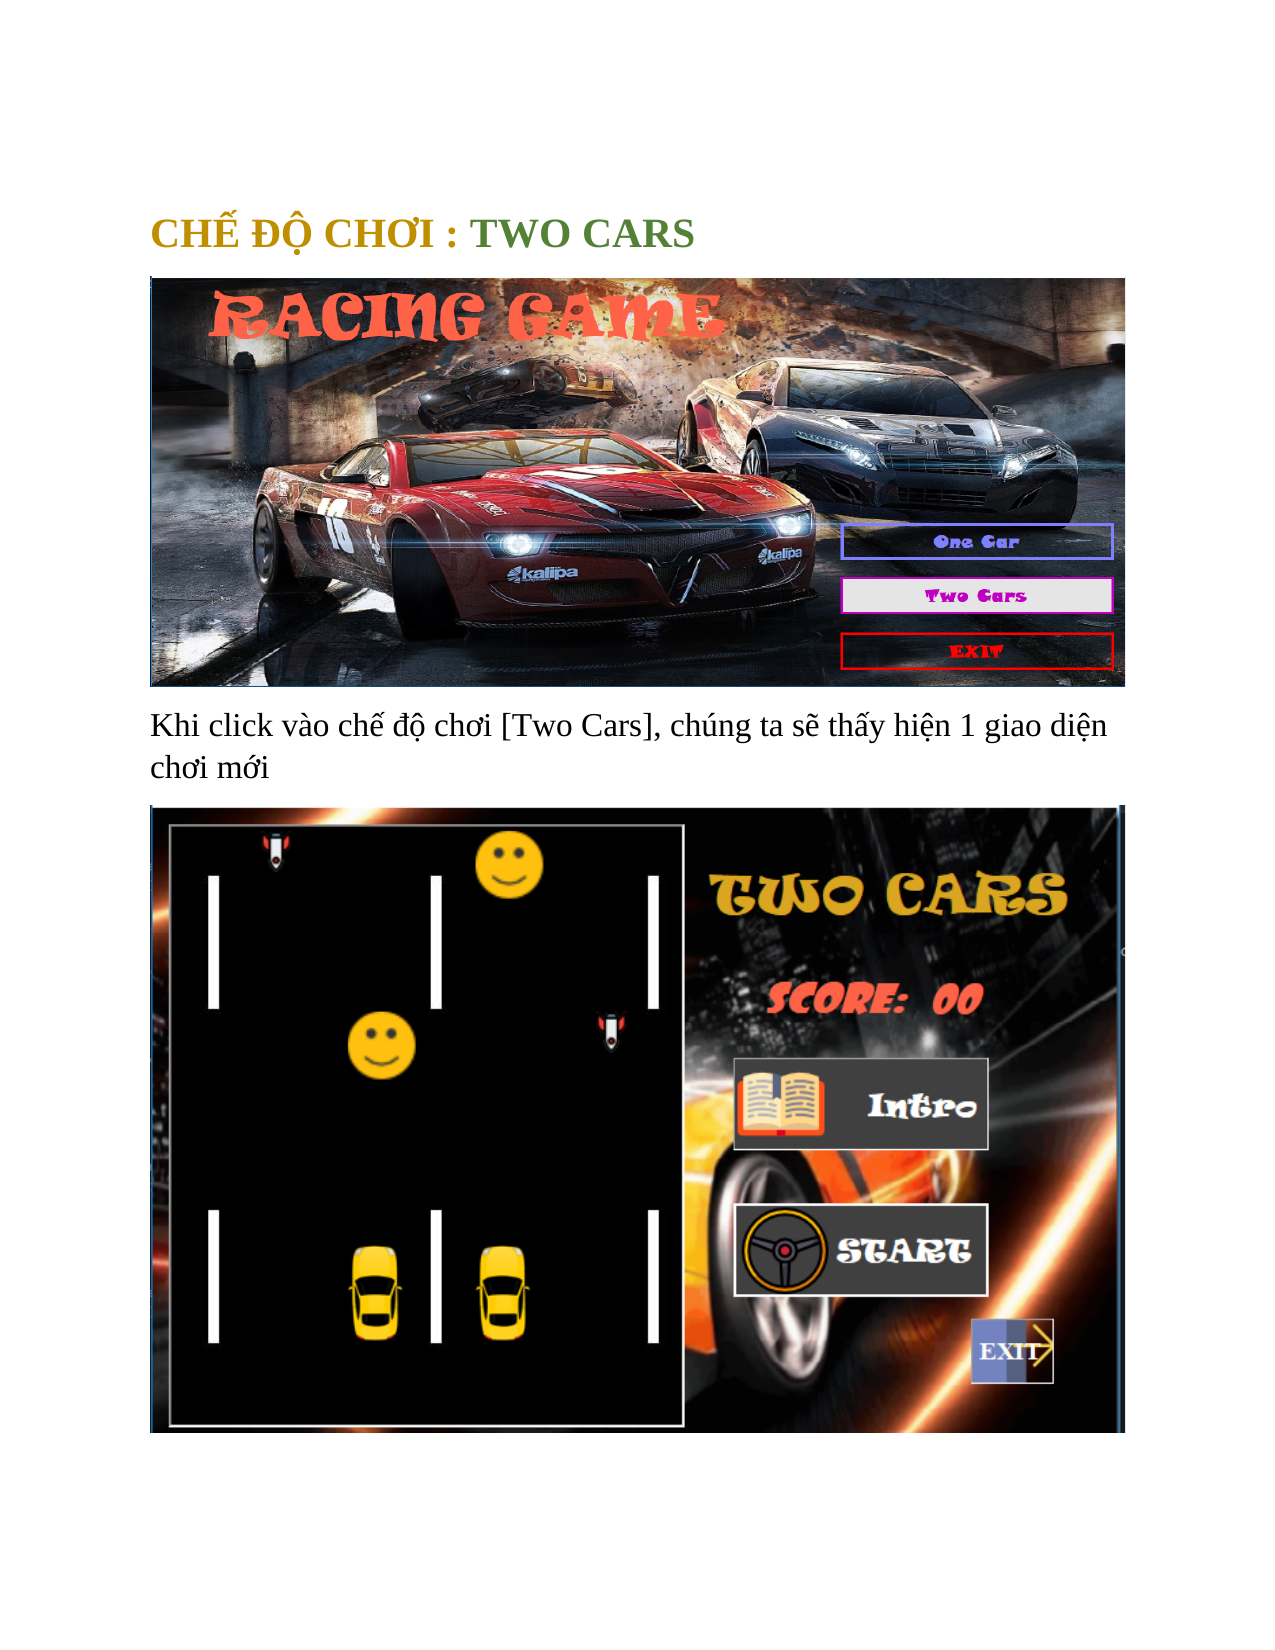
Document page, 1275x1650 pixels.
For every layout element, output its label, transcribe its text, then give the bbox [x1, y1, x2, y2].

picture [150, 276, 1125, 687]
text Khi click vào chế độ chơi [Two Cars], chúng ta sẽ thấy hiện 1 giao diện chơi mới [150, 706, 1125, 785]
text CHẾ ĐỘ CHƠI : TWO CARS [150, 208, 1125, 256]
picture [150, 805, 1125, 1433]
